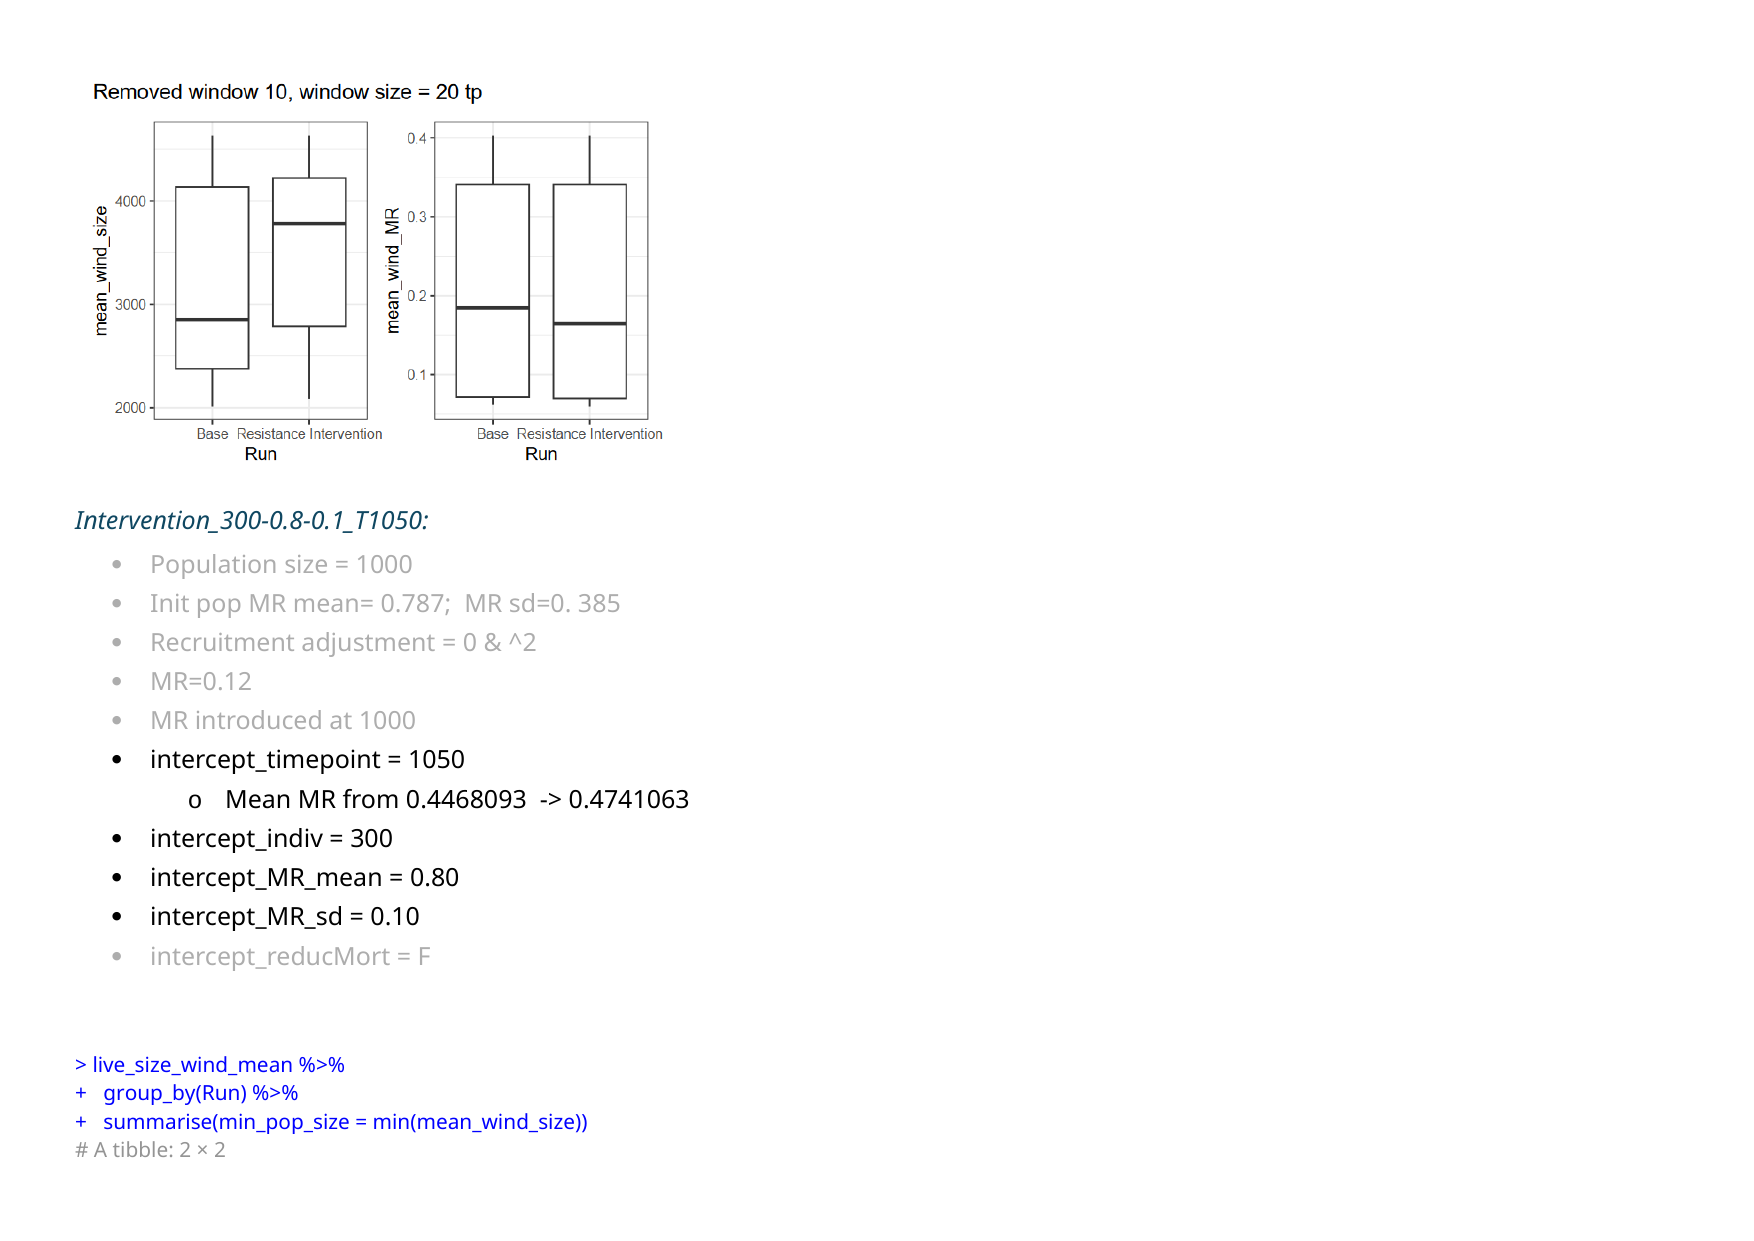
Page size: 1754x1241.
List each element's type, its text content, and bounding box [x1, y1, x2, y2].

list intercept_MR_sd = 0.10 [112, 899, 1679, 933]
text # A tibble: 2 × 2 [75, 1135, 1679, 1164]
text + summarise(min_pop_size = min(mean_wind_size)) [75, 1107, 1679, 1135]
list MR=0.12 [112, 664, 1679, 698]
list intercept_indiv = 300 [112, 821, 1679, 855]
list intercept_MR_mean = 0.80 [112, 860, 1679, 894]
list MR introduced at 1000 [112, 703, 1679, 737]
list Mean MR from 0.4468093 -> 0.4741063 [187, 781, 1679, 816]
subtitle Intervention_300-0.8-0.1_T1050: [75, 503, 1679, 537]
list Population size = 1000 [112, 546, 1679, 580]
list intercept_timepoint = 1050 [112, 742, 1679, 776]
text + group_by(Run) %>% [75, 1078, 1679, 1107]
list intercept_reducMort = F [112, 938, 1679, 972]
list Recruitment adjustment = 0 & ^2 [112, 625, 1679, 659]
list Init pop MR mean= 0.787; MR sd=0. 385 [112, 586, 1679, 619]
picture [75, 75, 665, 482]
text > live_size_wind_mean %>% [75, 1050, 1679, 1078]
